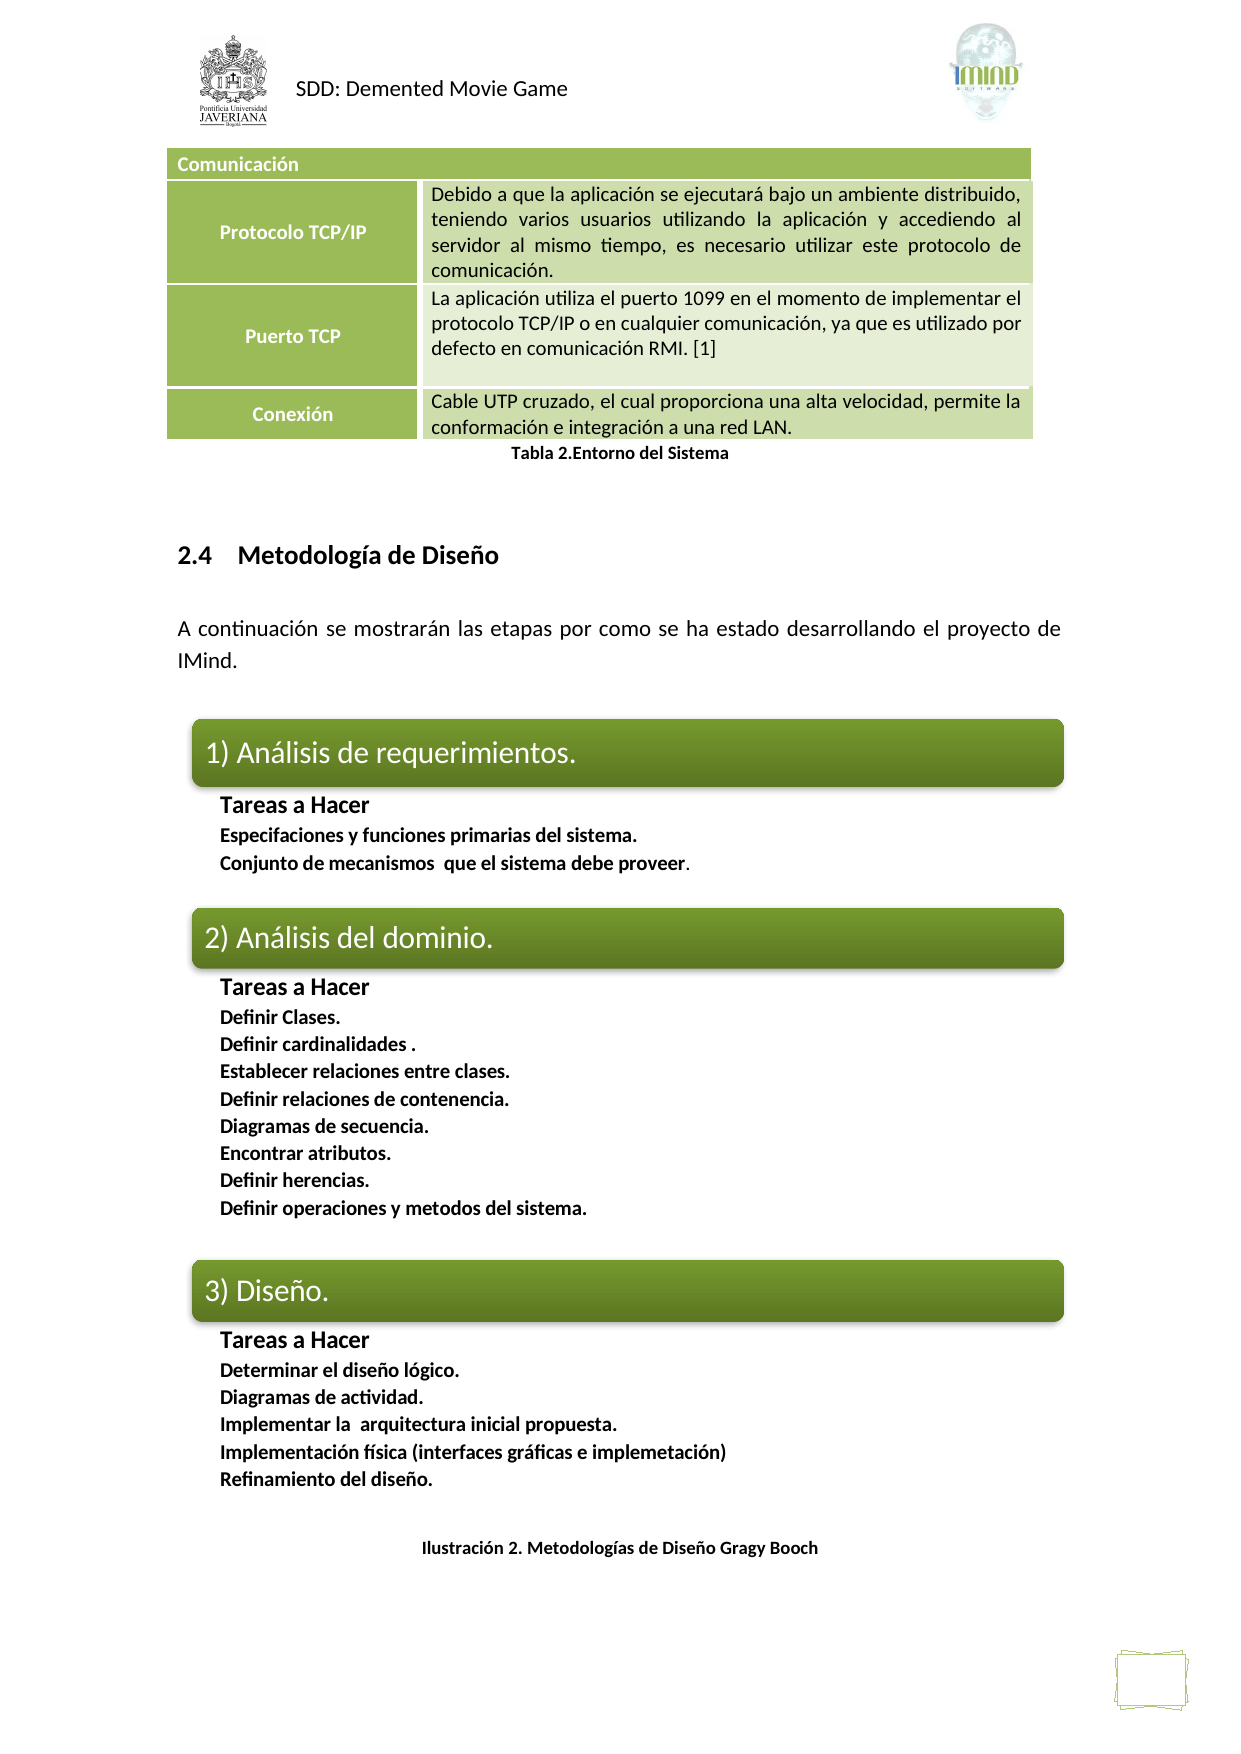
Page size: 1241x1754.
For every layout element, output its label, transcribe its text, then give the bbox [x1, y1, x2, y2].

table_cell Cable UTP cruzado, el cual proporciona una alta velocidad, permite la conformación e integración a una red LAN. [423, 386, 1033, 439]
text A continuación se mostrarán las etapas por como se ha estado desarrollando el proyecto de IMind. [177, 614, 1063, 674]
picture [200, 35, 267, 127]
table_cell Debido a que la aplicación se ejecutará bajo un ambiente distribuido, teniendo varios usuarios utilizando la aplicación y accediendo al servidor al mismo tiempo, es necesario utilizar este protocolo de comunicación. [423, 179, 1033, 283]
text Tabla 2.Entorno del Sistema [177, 441, 1063, 464]
table_cell Comunicación [167, 148, 1031, 179]
subtitle Metodología de Diseño [177, 538, 1063, 571]
table_cell Protocolo TCP/IP [167, 181, 417, 283]
table_cell La aplicación utiliza el puerto 1099 en el momento de implementar el protocolo TCP/IP o en cualquier comunicación, ya que es utilizado por defecto en comunicación RMI. [1] [423, 283, 1033, 386]
picture [948, 23, 1029, 127]
table_cell Puerto TCP [167, 285, 417, 386]
table_cell Conexión [167, 389, 417, 439]
